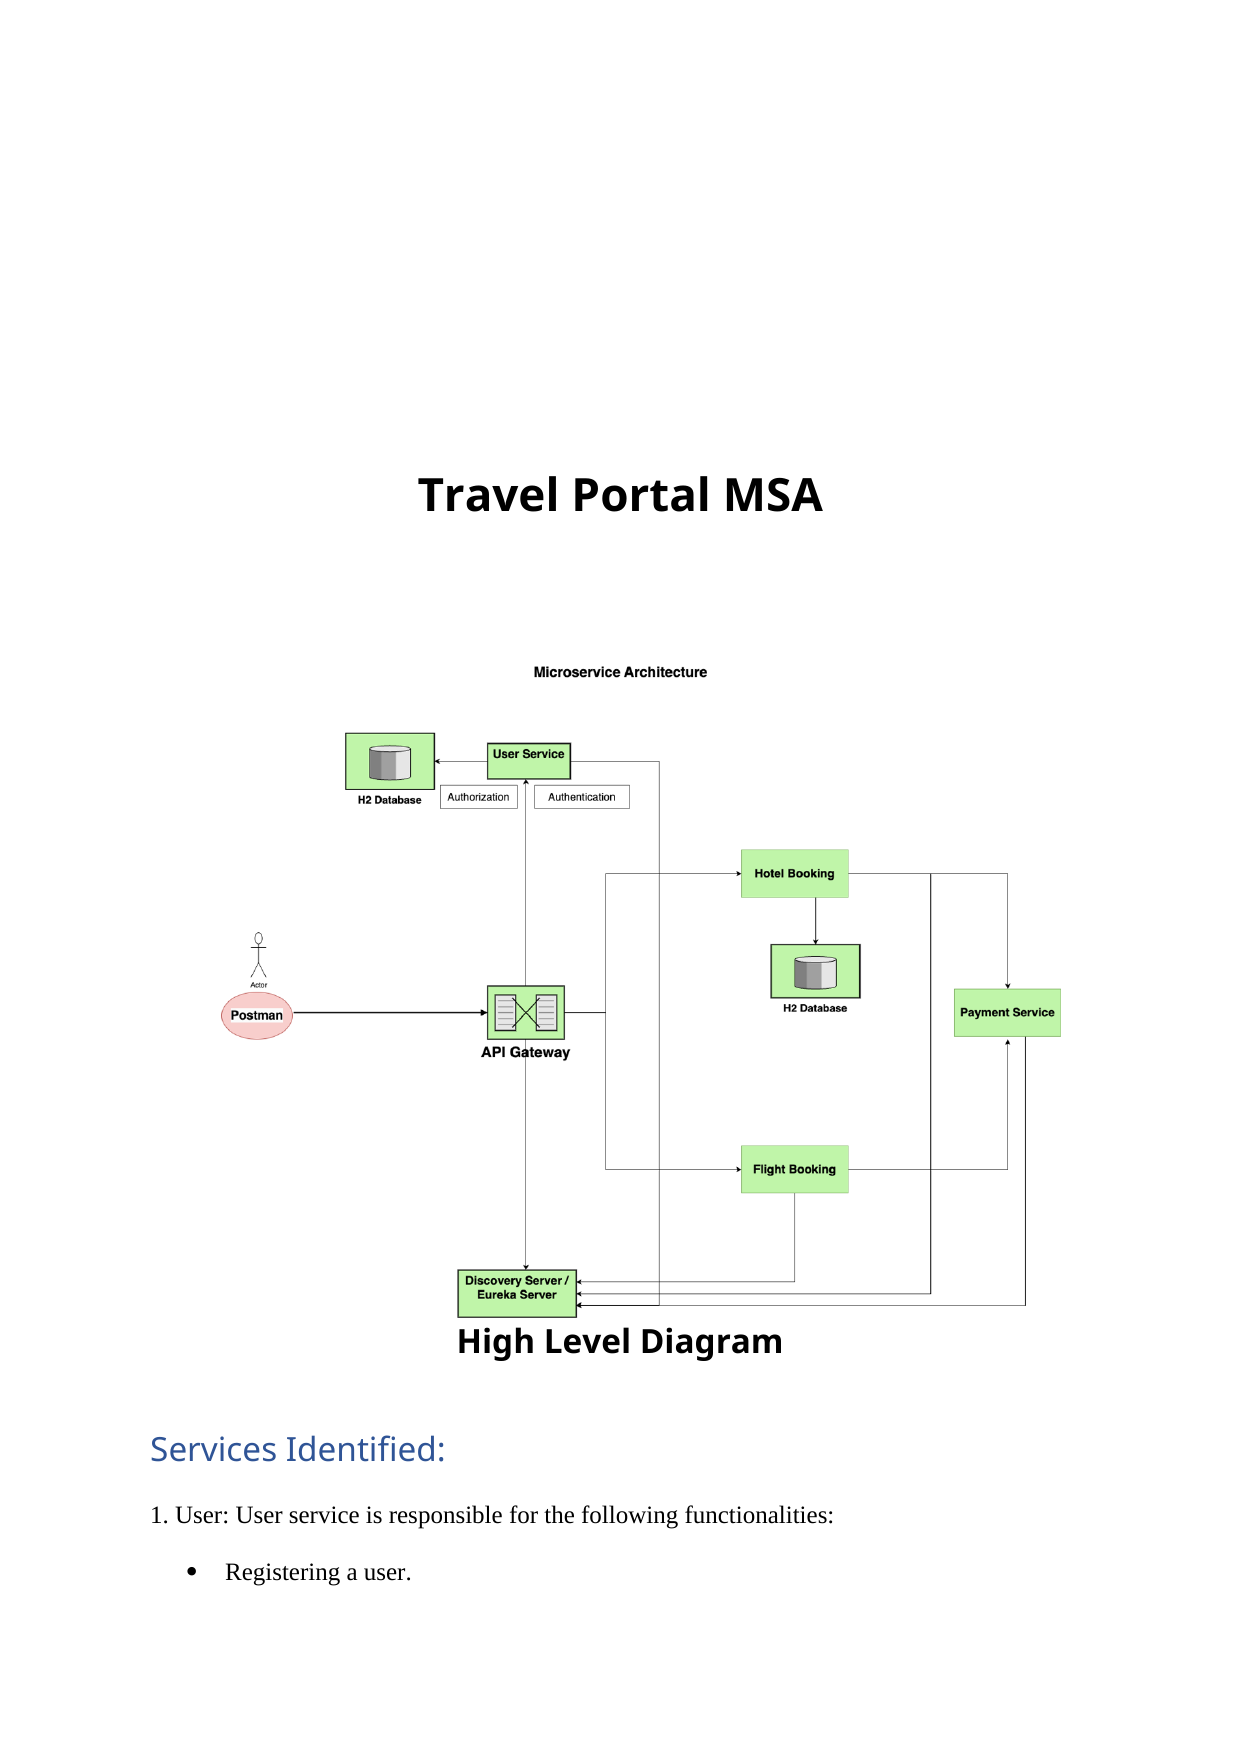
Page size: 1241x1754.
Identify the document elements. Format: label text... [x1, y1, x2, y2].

text 1. User: User service is responsible for the following functionalities: [150, 1471, 1090, 1557]
text Travel Portal MSA [150, 462, 1090, 524]
list Registering a user. [187, 1557, 1090, 1586]
picture [150, 661, 1091, 1318]
text High Level Diagram [150, 1318, 1090, 1363]
text Services Identified: [150, 1426, 1090, 1471]
